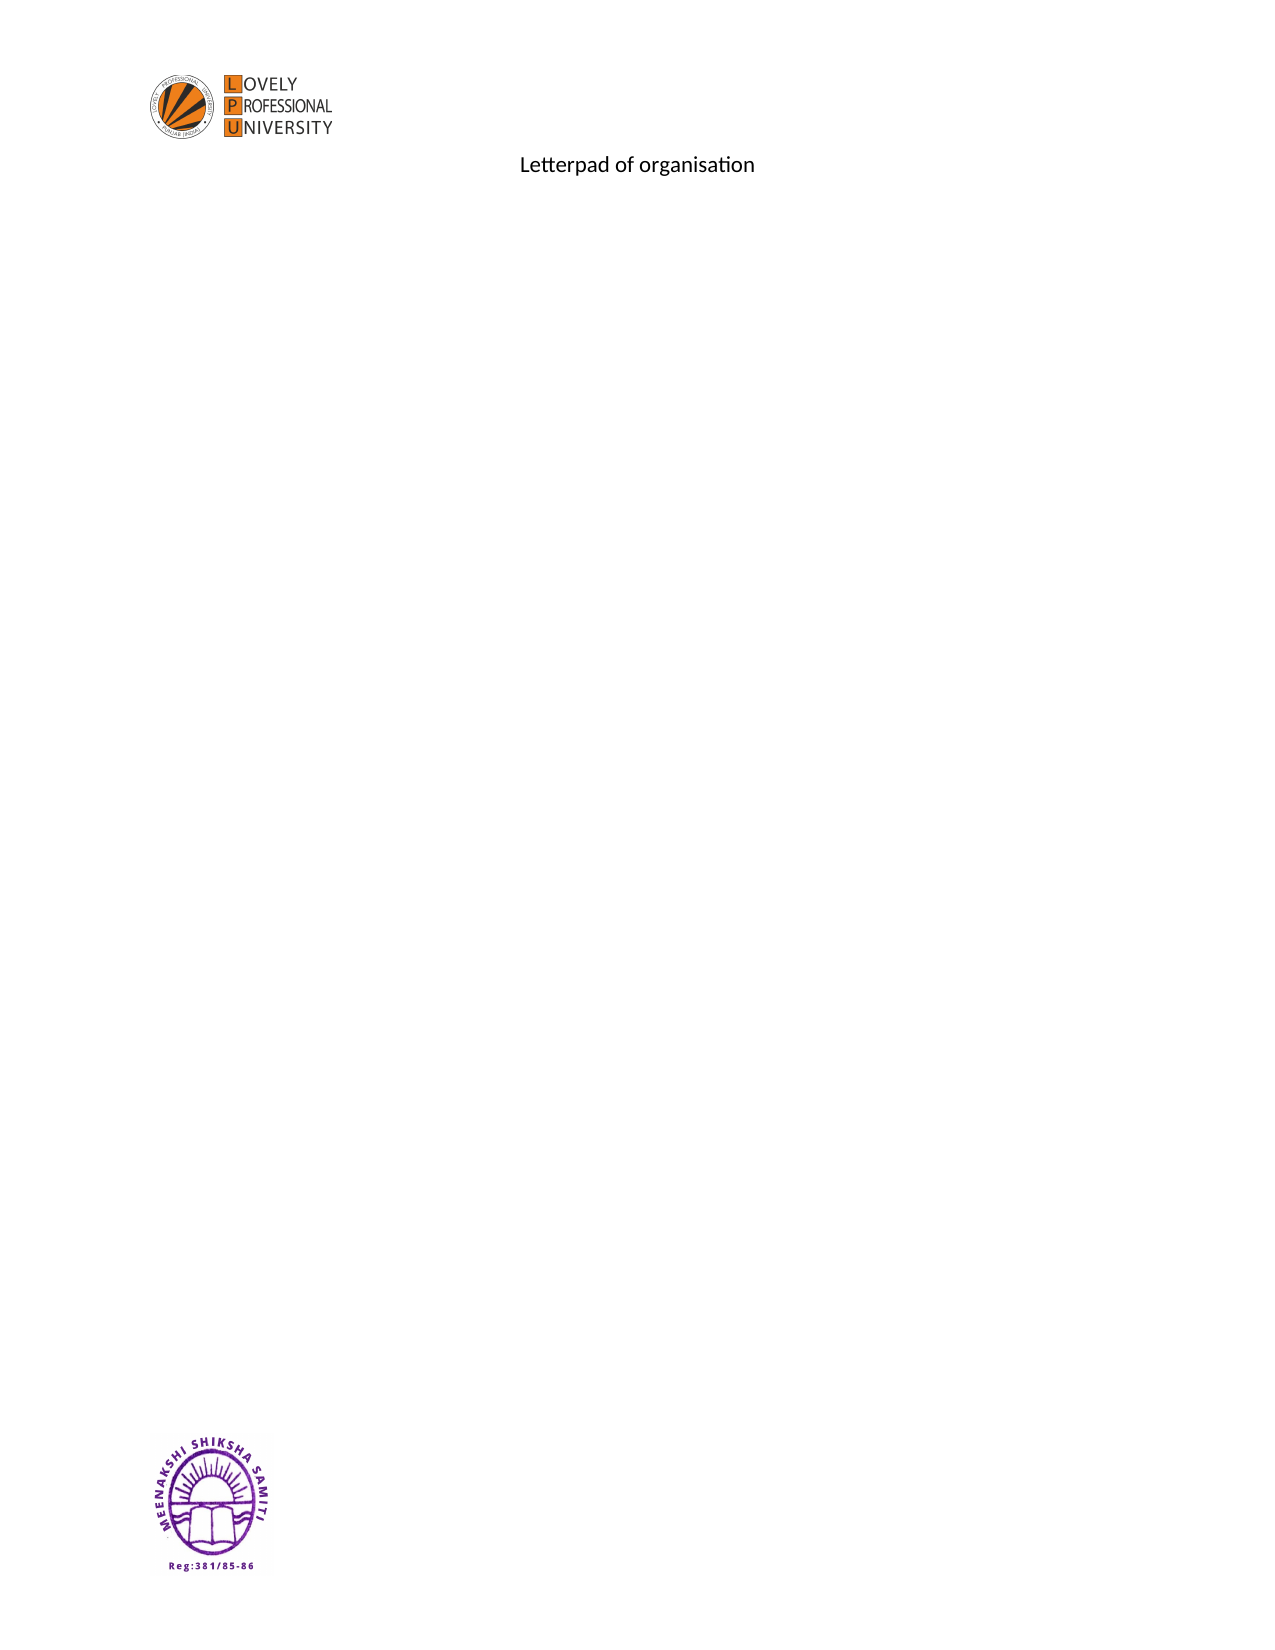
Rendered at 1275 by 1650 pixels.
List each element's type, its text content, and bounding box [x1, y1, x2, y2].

picture [150, 75, 333, 139]
text Letterpad of organisation [150, 150, 1125, 178]
picture [150, 1433, 274, 1576]
